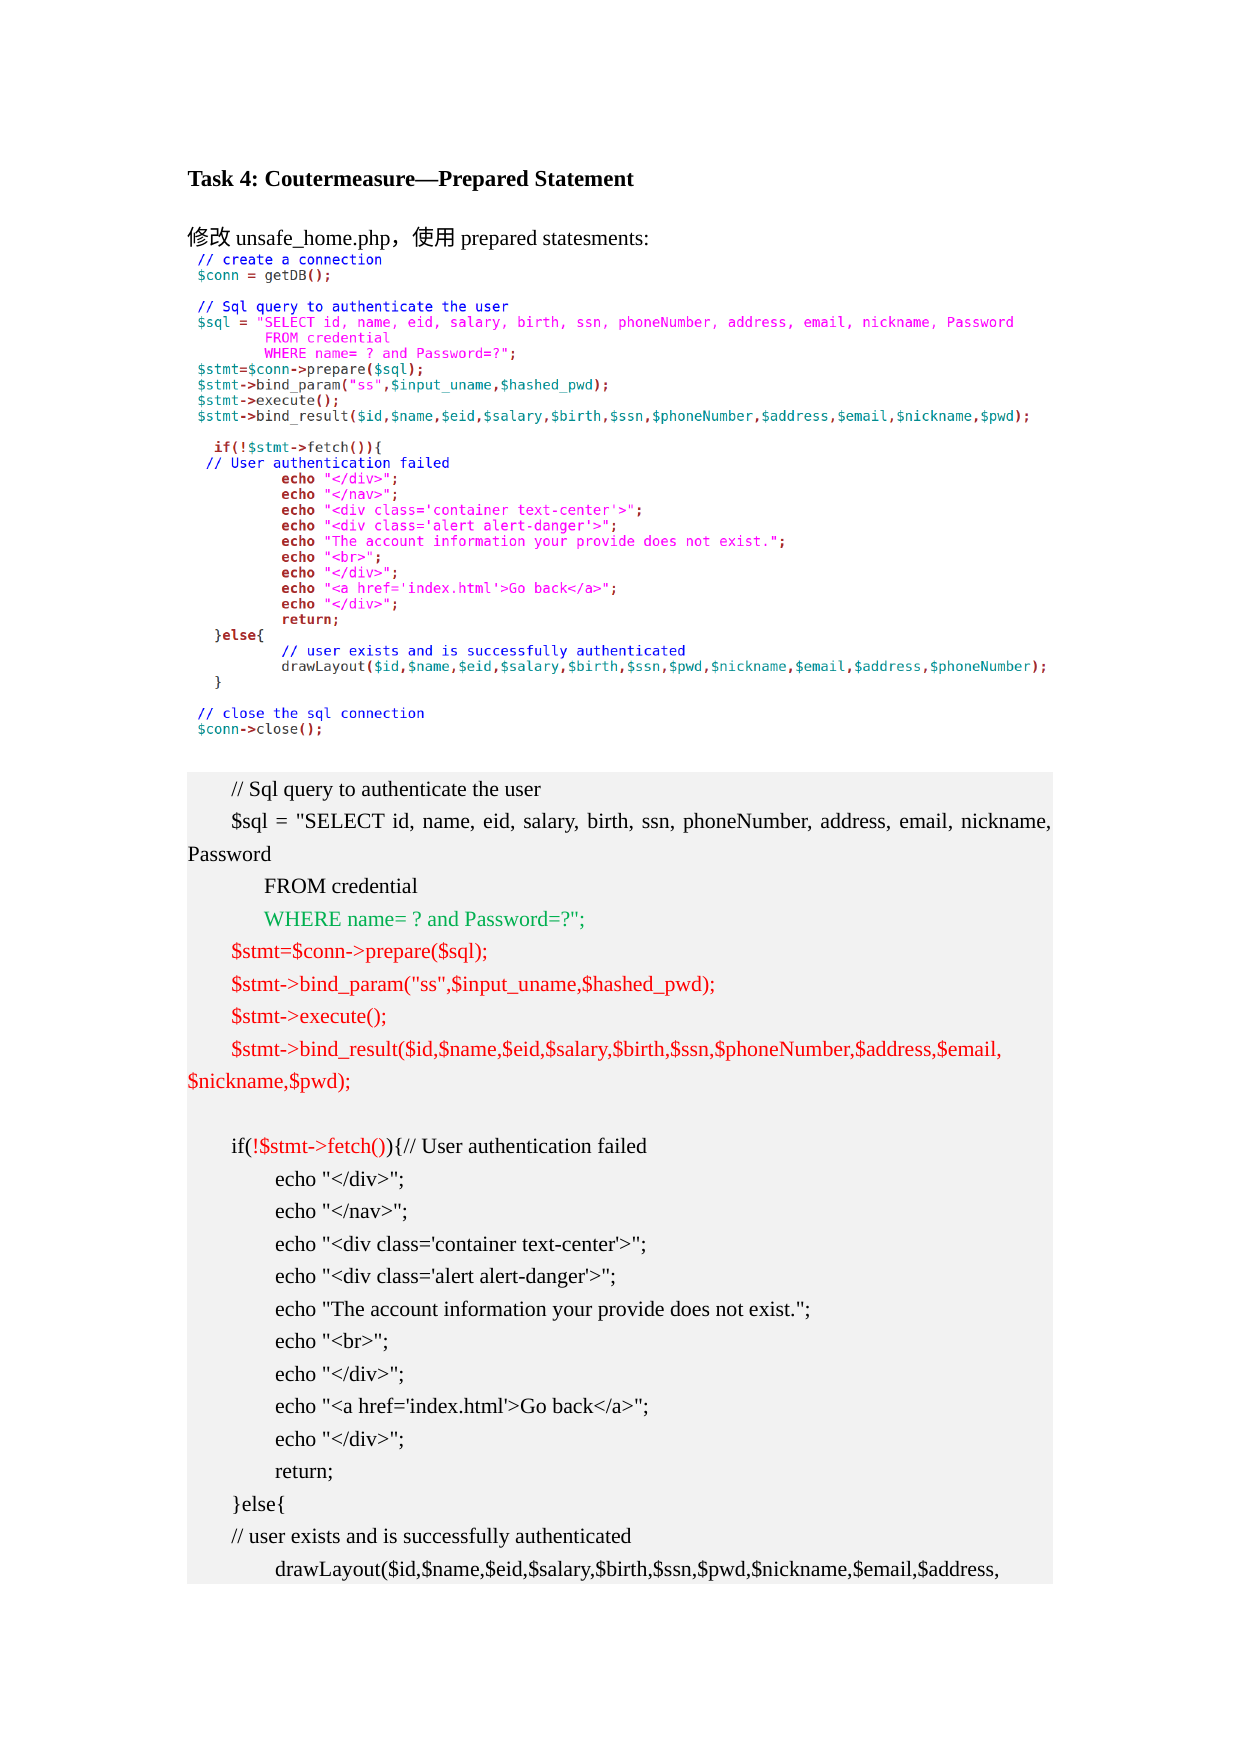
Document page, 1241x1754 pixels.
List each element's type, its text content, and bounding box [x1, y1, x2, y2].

text 修改unsafe_home.php，使用prepared statesments: [187, 219, 1053, 252]
text echo "</nav>"; [187, 1194, 1053, 1227]
text if(!$stmt->fetch()){// User authentication failed [187, 1129, 1053, 1162]
text $stmt->execute(); [187, 999, 1053, 1032]
text $stmt->bind_param("ss",$input_uname,$hashed_pwd); [187, 967, 1053, 999]
text echo "<div class='container text-center'>"; [187, 1227, 1053, 1259]
text // user exists and is successfully authenticated [187, 1519, 1053, 1552]
text echo "</div>"; [187, 1422, 1053, 1454]
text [187, 1552, 1053, 1584]
text WHERE name= ? and Password=?"; [187, 902, 1053, 934]
text // Sql query to authenticate the user [187, 772, 1053, 804]
text FROM credential [187, 869, 1053, 902]
text $sql = "SELECT id, name, eid, salary, birth, ssn, phoneNumber, address, email, nickname, Password [187, 804, 1053, 869]
text echo "</div>"; [187, 1357, 1053, 1389]
text echo "<a href='index.html'>Go back</a>"; [187, 1389, 1053, 1422]
picture [187, 252, 1051, 740]
text echo "<br>"; [187, 1324, 1053, 1357]
text echo "</div>"; [187, 1162, 1053, 1194]
text echo "The account information your provide does not exist."; [187, 1292, 1053, 1324]
text }else{ [187, 1487, 1053, 1519]
text $stmt->bind_result($id,$name,$eid,$salary,$birth,$ssn,$phoneNumber,$address,$email,$nickname,$pwd); [187, 1032, 1053, 1097]
text echo "<div class='alert alert-danger'>"; [187, 1259, 1053, 1292]
text $stmt=$conn->prepare($sql); [187, 934, 1053, 967]
text return; [187, 1454, 1053, 1487]
text Task 4: Coutermeasure—Prepared Statement [187, 162, 1053, 194]
